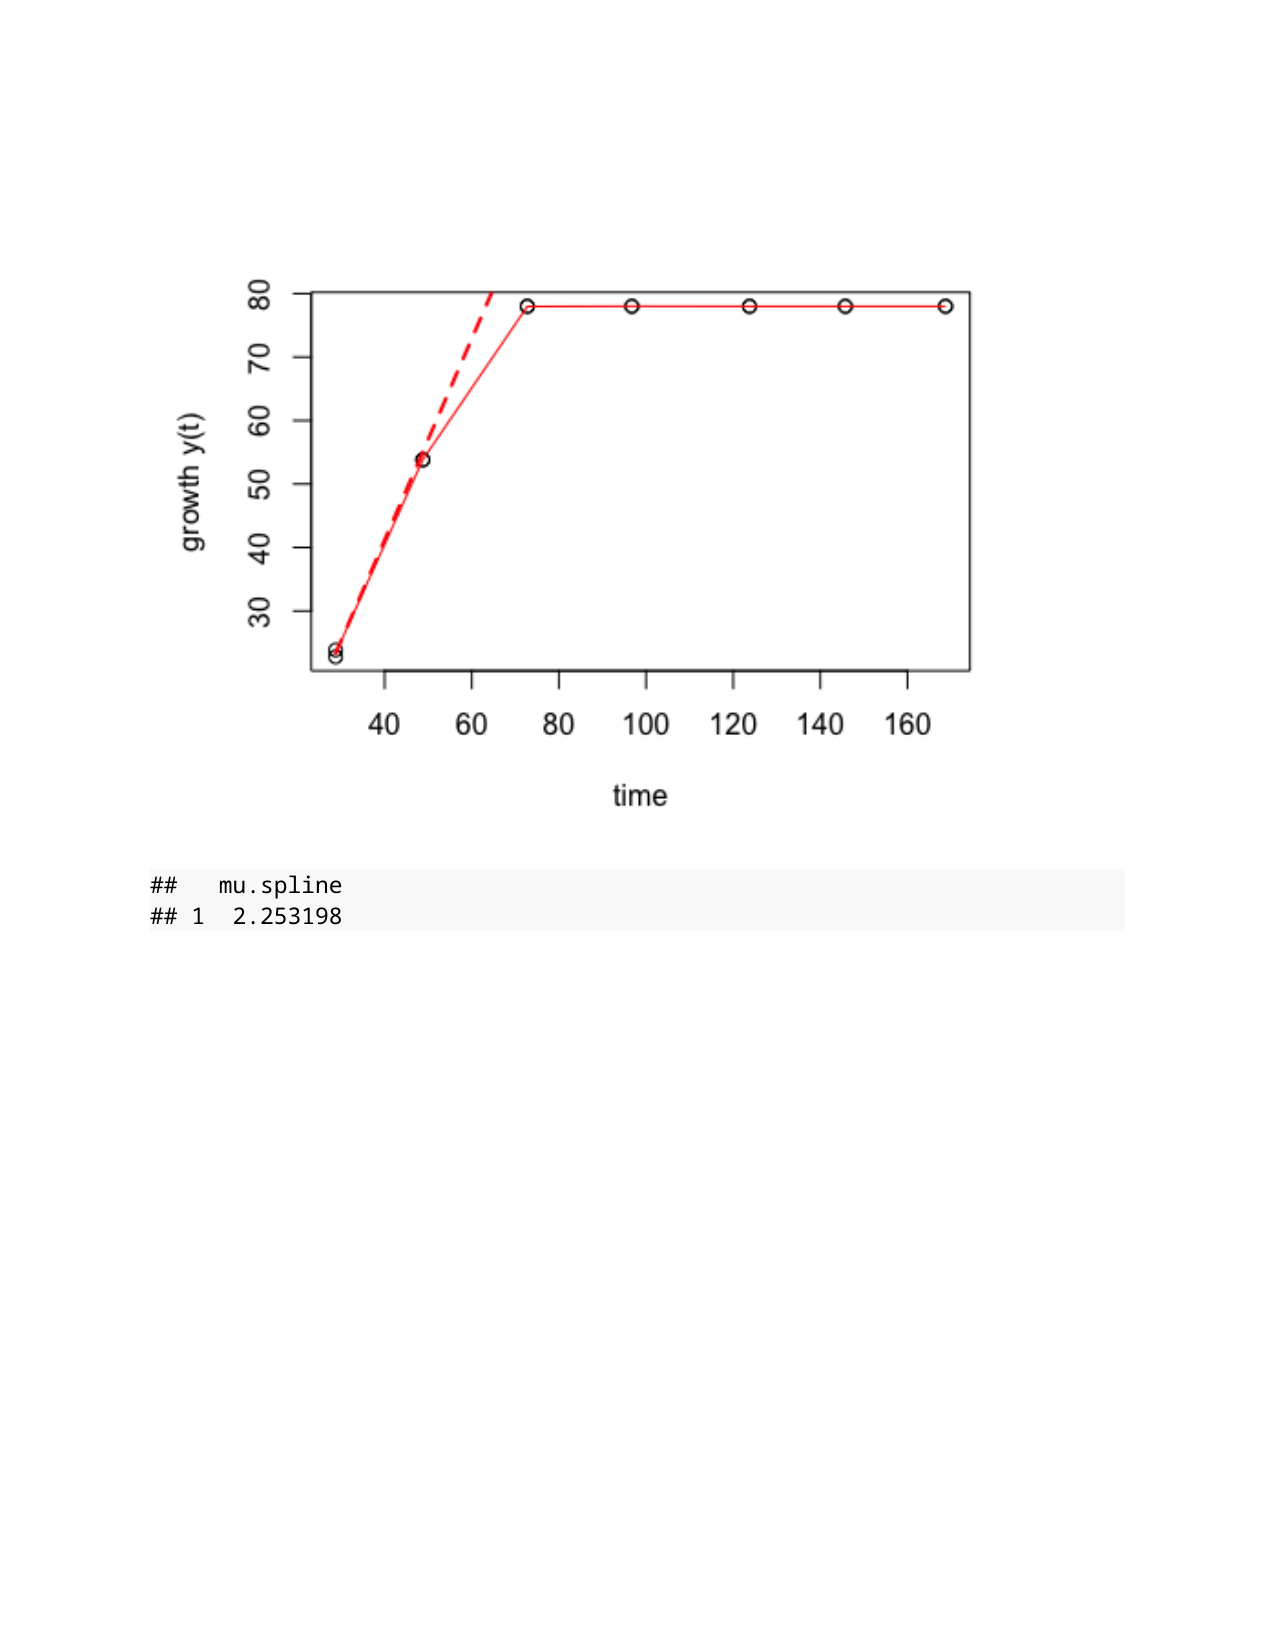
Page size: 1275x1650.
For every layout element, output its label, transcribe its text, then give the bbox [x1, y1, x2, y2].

picture [168, 150, 1044, 850]
text ## mu.spline ## 1 2.253198 [150, 869, 1125, 931]
